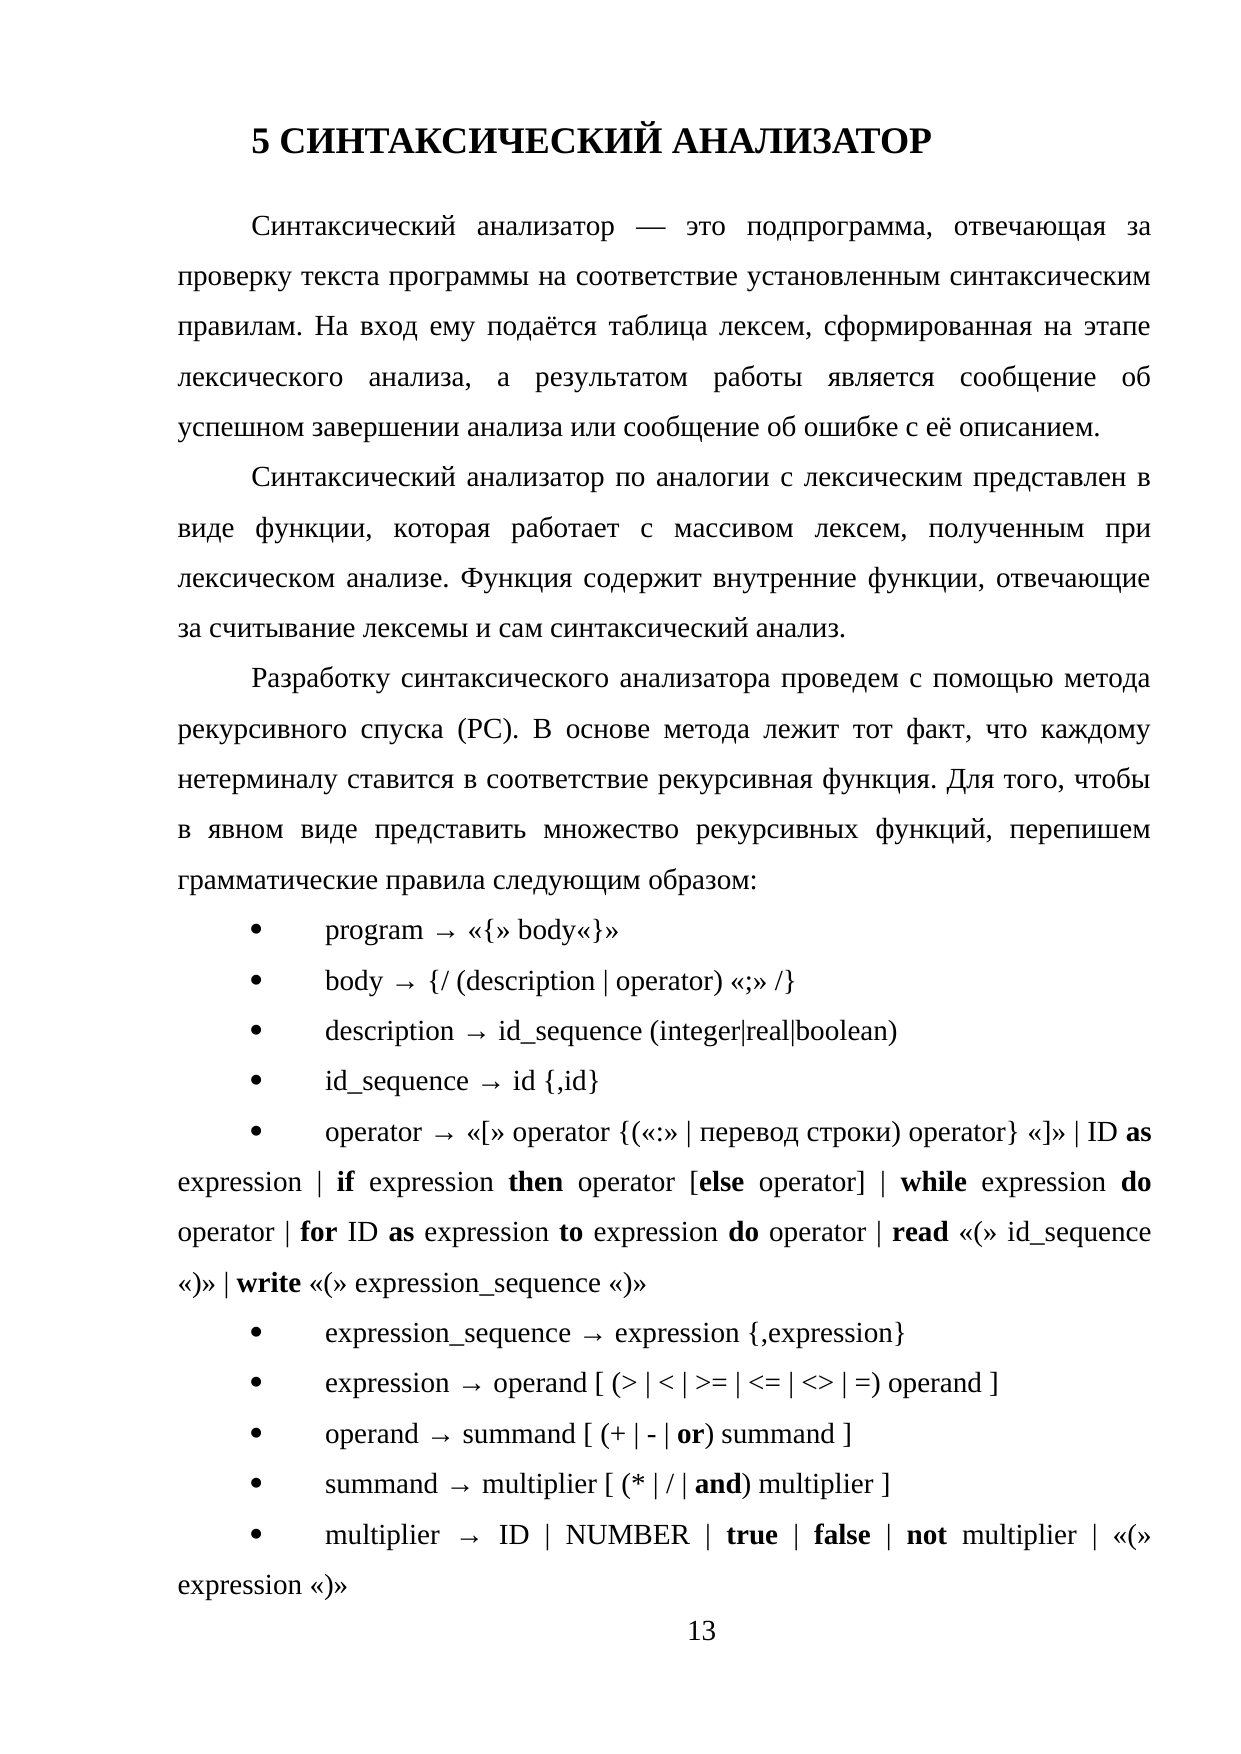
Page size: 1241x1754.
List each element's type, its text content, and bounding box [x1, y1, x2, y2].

list operator → «[» operator {(«:» | перевод строки) operator} «]» | ID as expression | if expression then operator [else operator] | while expression do operator | for ID as expression to expression do operator | read «(» id_sequence «)» | write «(» expression_sequence «)» [177, 1114, 1152, 1298]
list program → «{» body«}» [177, 912, 1152, 946]
list summand → multiplier [ (* | / | and) multiplier ] [177, 1466, 1152, 1500]
list description → id_sequence (integer|real|boolean) [177, 1013, 1152, 1047]
text Разработку синтаксического анализатора проведем с помощью метода рекурсивного спуска (РС). В основе метода лежит тот факт, что каждому нетерминалу ставится в соответствие рекурсивная функция. Для того, чтобы в явном виде представить множество рекурсивных функций, перепишем грамматические правила следующим образом: [177, 661, 1152, 895]
list multiplier → ID | NUMBER | true | false | not multiplier | «(» expression «)» [177, 1517, 1152, 1601]
text Синтаксический анализатор — это подпрограмма, отвечающая за проверку текста программы на соответствие установленным синтаксическим правилам. На вход ему подаётся таблица лексем, сформированная на этапе лексического анализа, а результатом работы является сообщение об успешном завершении анализа или сообщение об ошибке с её описанием. [177, 208, 1152, 443]
list body → {/ (description | operator) «;» /} [177, 963, 1152, 996]
list expression_sequence → expression {,expression} [177, 1315, 1152, 1349]
list expression → operand [ (> | < | >= | <= | <> | =) operand ] [177, 1366, 1152, 1399]
subtitle 5 СИНТАКСИЧЕСКий АНАЛИЗАТОР [177, 118, 1152, 161]
text Синтаксический анализатор по аналогии с лексическим представлен в виде функции, которая работает с массивом лексем, полученным при лексическом анализе. Функция содержит внутренние функции, отвечающие за считывание лексемы и сам синтаксический анализ. [177, 459, 1152, 644]
list operand → summand [ (+ | - | or) summand ] [177, 1416, 1152, 1450]
list id_sequence → id {,id} [177, 1063, 1152, 1097]
